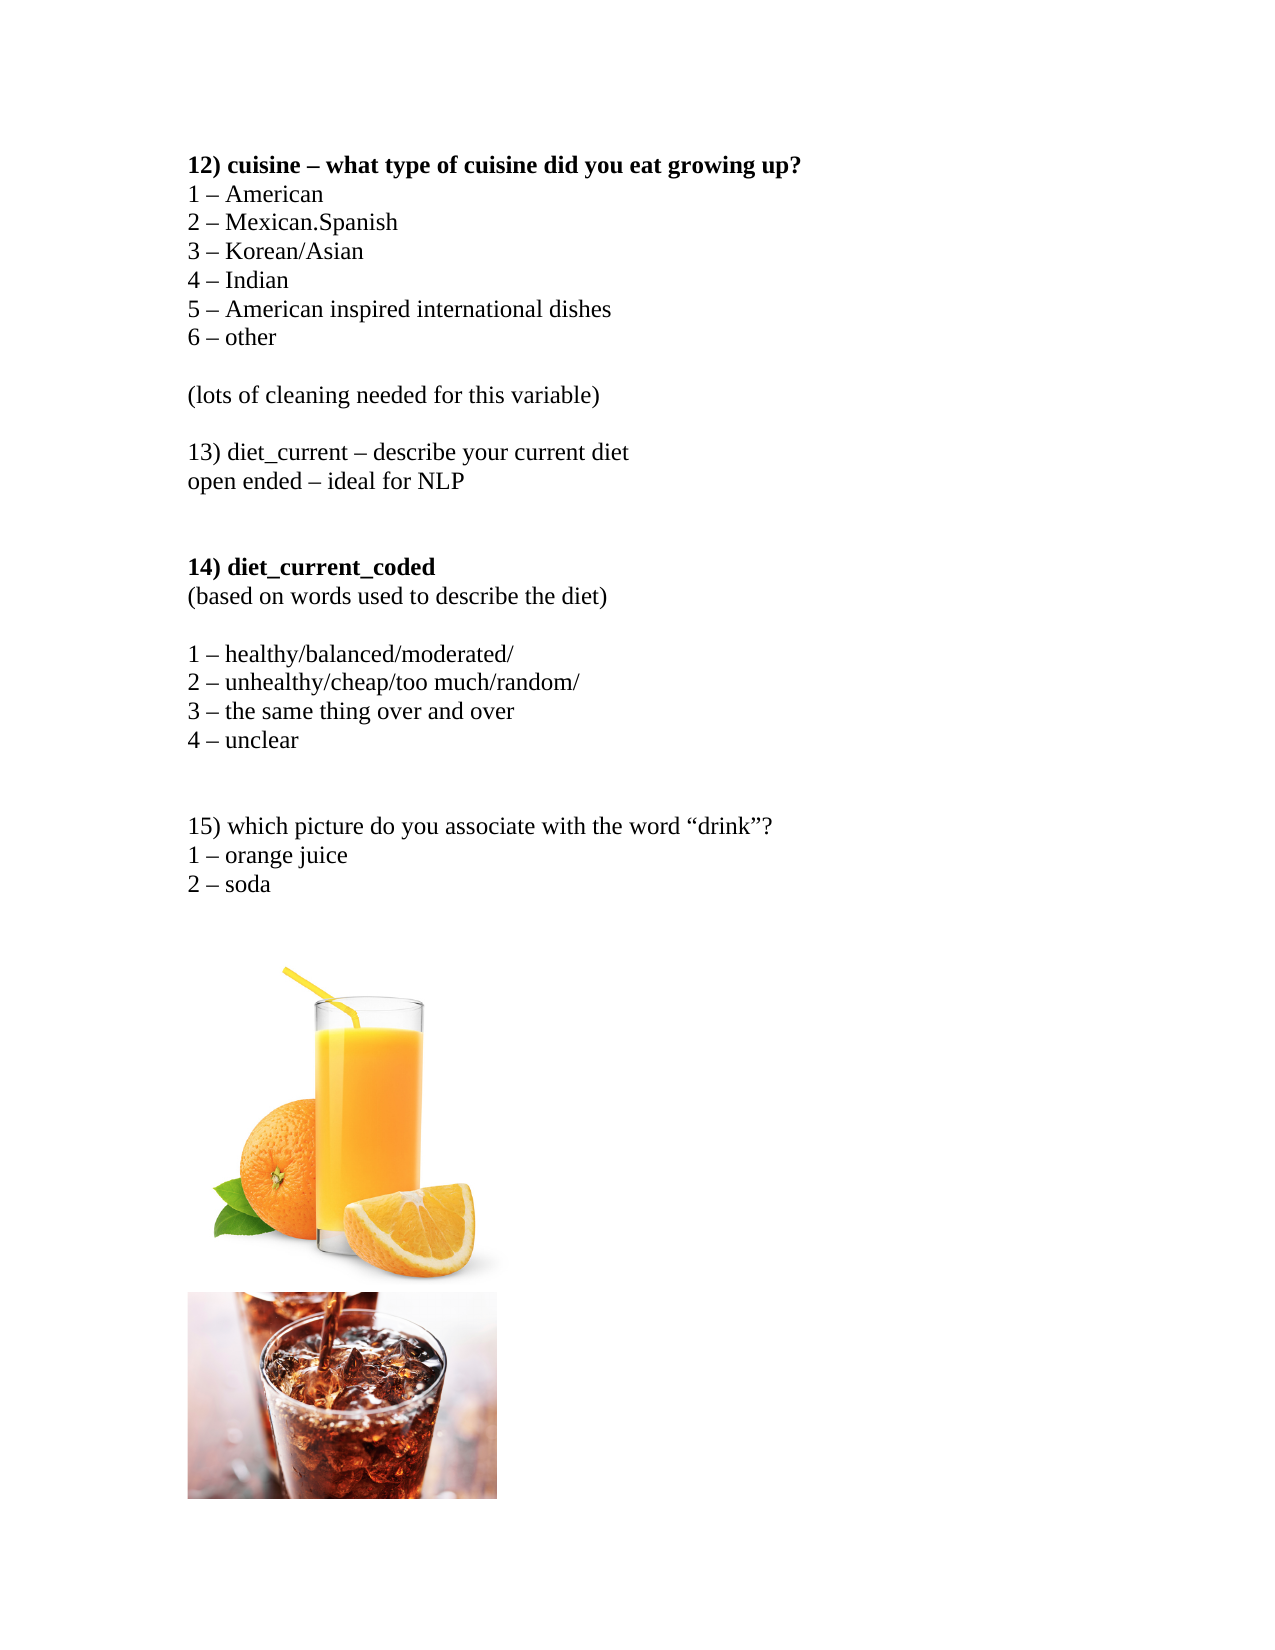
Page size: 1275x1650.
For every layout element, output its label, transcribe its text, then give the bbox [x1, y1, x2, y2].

text 3 – Korean/Asian [187, 236, 1087, 265]
text 13) diet_current – describe your current diet [187, 437, 1087, 466]
text (based on words used to describe the diet) [187, 581, 1087, 610]
text 4 – unclear [187, 725, 1087, 754]
text 1 – American [187, 179, 1087, 207]
text 3 – the same thing over and over [187, 696, 1087, 725]
text 14) diet_current_coded [187, 552, 1087, 581]
picture [187, 955, 525, 1499]
text 2 – unhealthy/cheap/too much/random/ [187, 667, 1087, 696]
text 1 – orange juice [187, 840, 1087, 869]
text 5 – American inspired international dishes [187, 294, 1087, 322]
text 4 – Indian [187, 265, 1087, 294]
text 1 – healthy/balanced/moderated/ [187, 639, 1087, 667]
text 2 – soda [187, 869, 1087, 897]
text (lots of cleaning needed for this variable) [187, 380, 1087, 409]
text 15) which picture do you associate with the word “drink”? [187, 811, 1087, 840]
text 6 – other [187, 322, 1087, 351]
text 2 – Mexican.Spanish [187, 207, 1087, 236]
text 12) cuisine – what type of cuisine did you eat growing up? [187, 150, 1087, 179]
text open ended – ideal for NLP [187, 466, 1087, 495]
